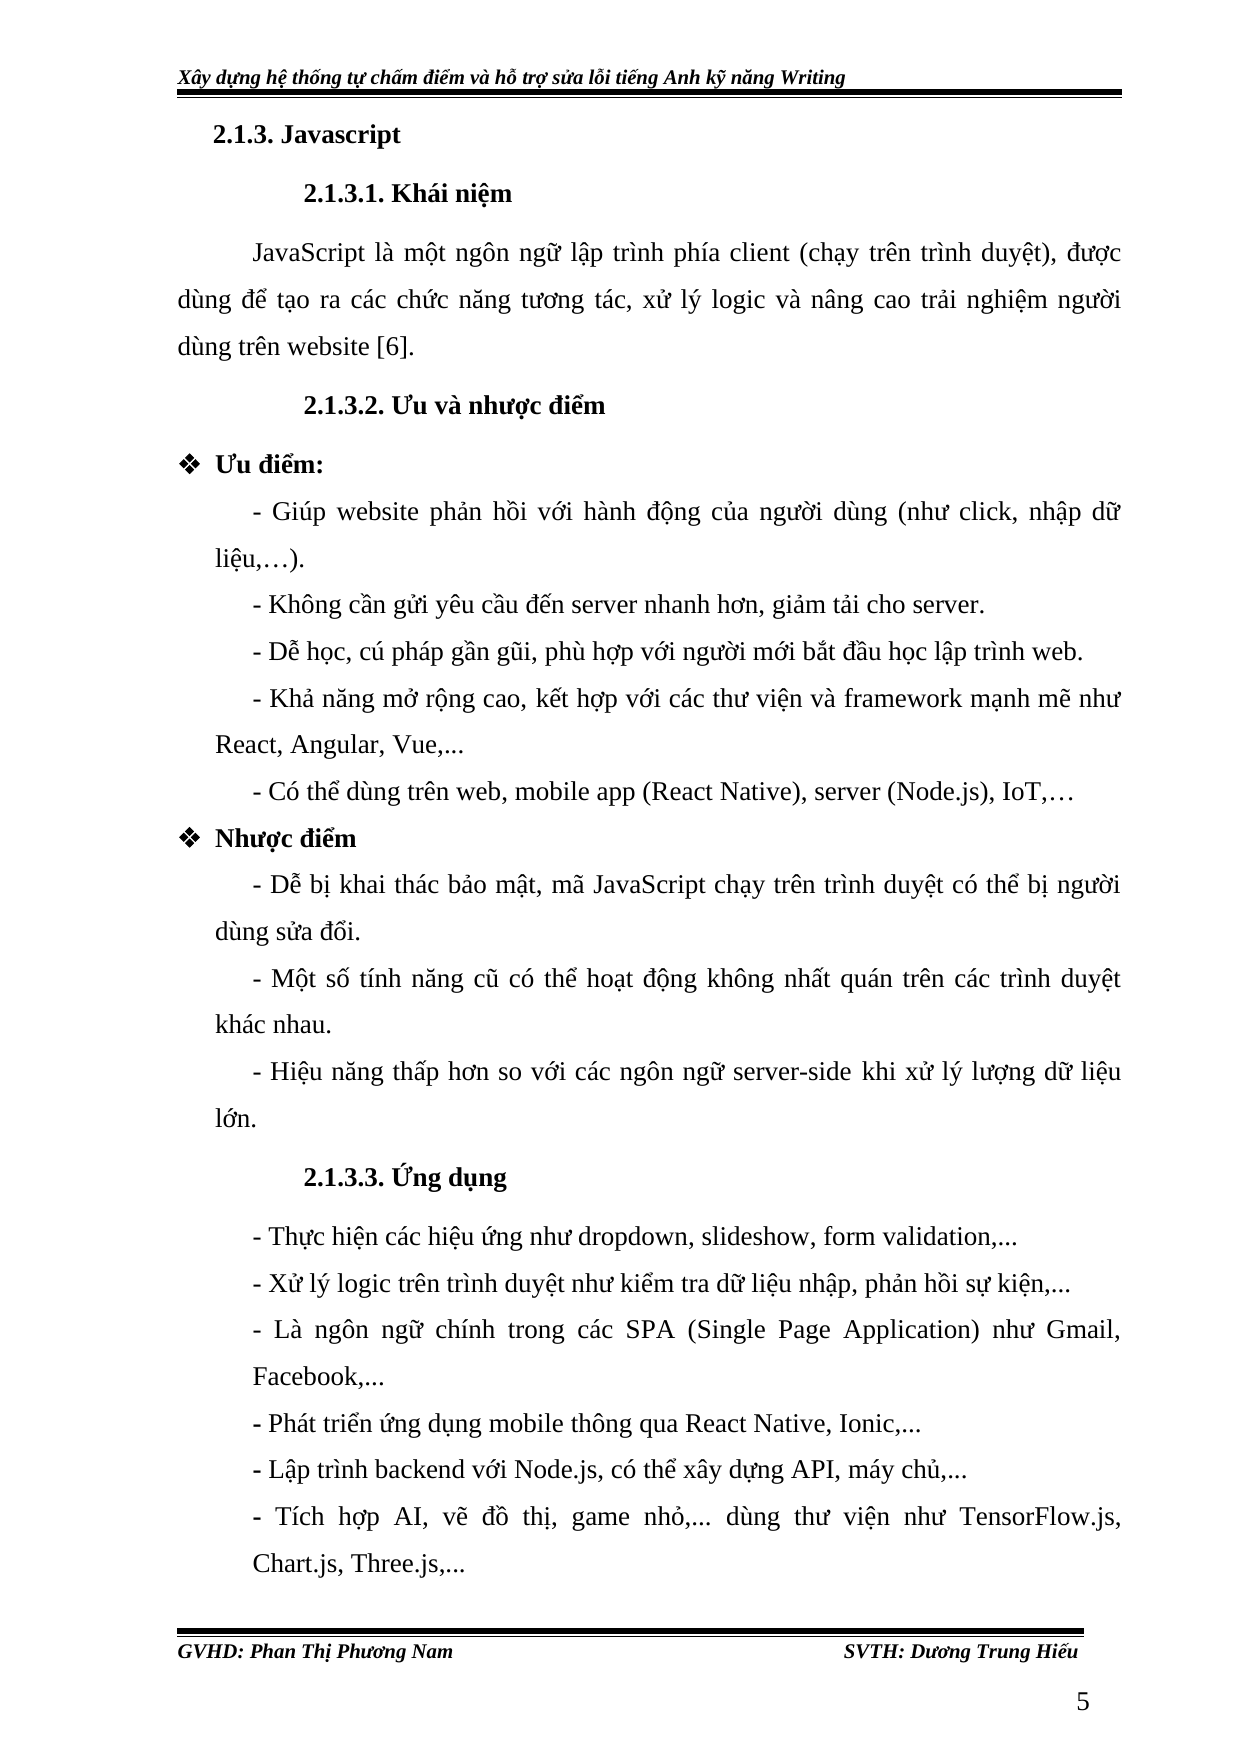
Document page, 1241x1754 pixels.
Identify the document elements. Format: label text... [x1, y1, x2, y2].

text - Một số tính năng cũ có thể hoạt động không nhất quán trên các trình duyệt khác nhau. [215, 962, 1122, 1040]
subtitle Ưu và nhược điểm [303, 389, 1122, 420]
subtitle Ứng dụng [303, 1161, 1122, 1192]
text JavaScript là một ngôn ngữ lập trình phía client (chạy trên trình duyệt), được dùng để tạo ra các chức năng tương tác, xử lý logic và nâng cao trải nghiệm người dùng trên website [6]. [177, 236, 1122, 361]
text - Xử lý logic trên trình duyệt như kiểm tra dữ liệu nhập, phản hồi sự kiện,... [207, 1267, 1122, 1298]
text - Có thể dùng trên web, mobile app (React Native), server (Node.js), IoT,… [215, 775, 1122, 806]
text - Không cần gửi yêu cầu đến server nhanh hơn, giảm tải cho server. [215, 588, 1122, 619]
text - Giúp website phản hồi với hành động của người dùng (như click, nhập dữ liệu,…). [215, 495, 1122, 573]
text - Phát triển ứng dụng mobile thông qua React Native, Ionic,... [207, 1407, 1122, 1438]
subtitle Khái niệm [303, 177, 1122, 208]
text - Lập trình backend với Node.js, có thể xây dựng API, máy chủ,... [207, 1453, 1122, 1485]
list Nhược điểm [177, 822, 1122, 853]
text - Tích hợp AI, vẽ đồ thị, game nhỏ,... dùng thư viện như TensorFlow.js, Chart.js, Three.js,... [207, 1500, 1122, 1578]
text - Thực hiện các hiệu ứng như dropdown, slideshow, form validation,... [207, 1220, 1122, 1251]
text - Là ngôn ngữ chính trong các SPA (Single Page Application) như Gmail, Facebook,... [207, 1313, 1122, 1391]
text - Hiệu năng thấp hơn so với các ngôn ngữ server-side khi xử lý lượng dữ liệu lớn. [215, 1055, 1122, 1133]
list Ưu điểm: [177, 448, 1122, 479]
text - Khả năng mở rộng cao, kết hợp với các thư viện và framework mạnh mẽ như React, Angular, Vue,... [215, 682, 1122, 759]
text - Dễ bị khai thác bảo mật, mã JavaScript chạy trên trình duyệt có thể bị người dùng sửa đổi. [215, 868, 1122, 946]
subtitle Javascript [213, 118, 1122, 149]
text - Dễ học, cú pháp gần gũi, phù hợp với người mới bắt đầu học lập trình web. [215, 635, 1122, 666]
